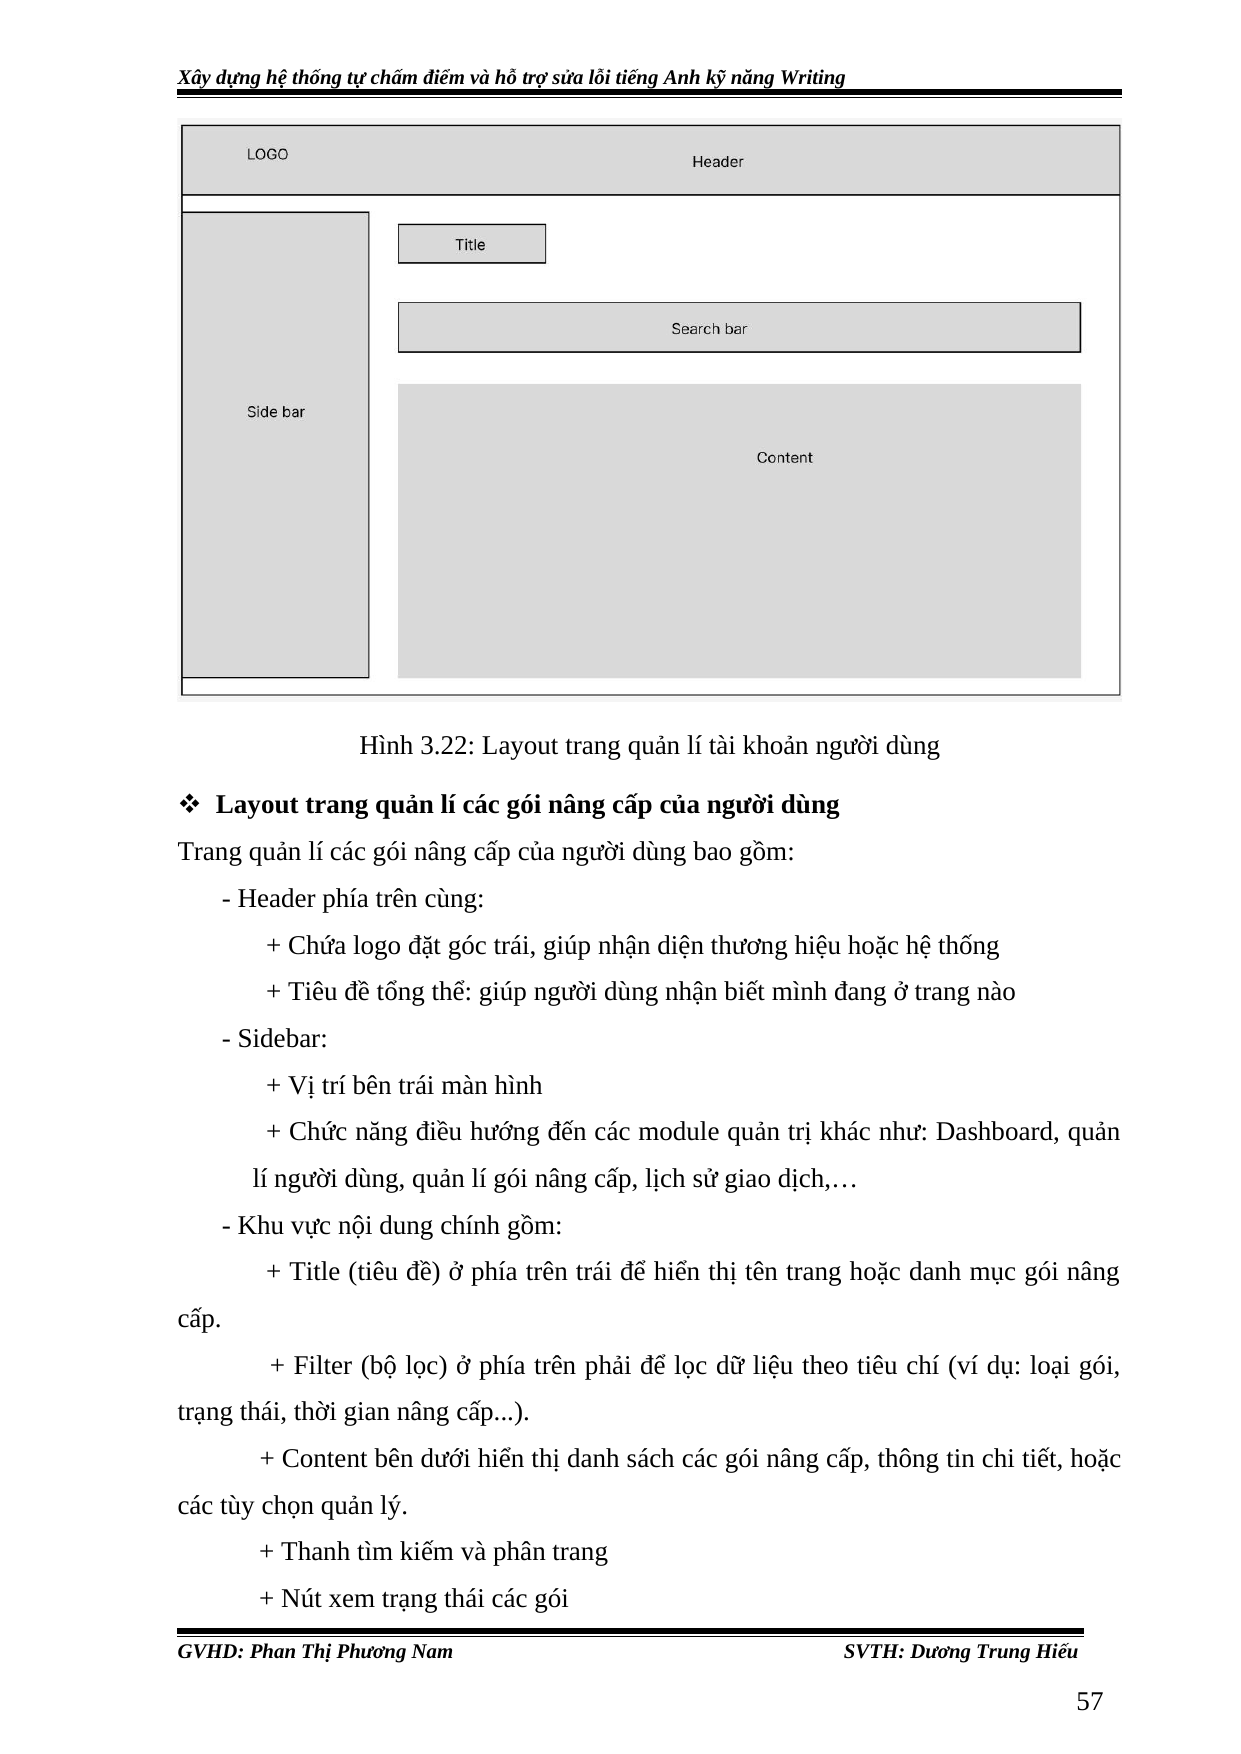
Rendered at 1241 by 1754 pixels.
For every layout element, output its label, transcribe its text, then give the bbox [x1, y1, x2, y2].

list Layout trang quản lí các gói nâng cấp của người dùng [177, 789, 1122, 820]
text + Thanh tìm kiếm và phân trang [177, 1536, 1122, 1567]
list Trang quản lí các gói nâng cấp của người dùng bao gồm: [177, 836, 1122, 867]
text + Content bên dưới hiển thị danh sách các gói nâng cấp, thông tin chi tiết, hoặc các tùy chọn quản lý. [177, 1442, 1122, 1520]
text + Title (tiêu đề) ở phía trên trái để hiển thị tên trang hoặc danh mục gói nâng cấp. [177, 1256, 1122, 1333]
text - Khu vực nội dung chính gồm: [177, 1209, 1122, 1240]
text + Nút xem trạng thái các gói [177, 1582, 1122, 1613]
text + Chức năng điều hướng đến các module quản trị khác như: Dashboard, quản lí người dùng, quản lí gói nâng cấp, lịch sử giao dịch,… [252, 1116, 1122, 1193]
text + Filter (bộ lọc) ở phía trên phải để lọc dữ liệu theo tiêu chí (ví dụ: loại gói, trạng thái, thời gian nâng cấp...). [177, 1349, 1122, 1427]
text - Sidebar: [177, 1022, 1122, 1053]
text - Header phía trên cùng: [177, 882, 1122, 913]
text + Chứa logo đặt góc trái, giúp nhận diện thương hiệu hoặc hệ thống [252, 929, 1122, 960]
text + Tiêu đề tổng thể: giúp người dùng nhận biết mình đang ở trang nào [252, 976, 1122, 1007]
picture [177, 118, 1123, 702]
text + Vị trí bên trái màn hình [177, 1069, 1122, 1100]
